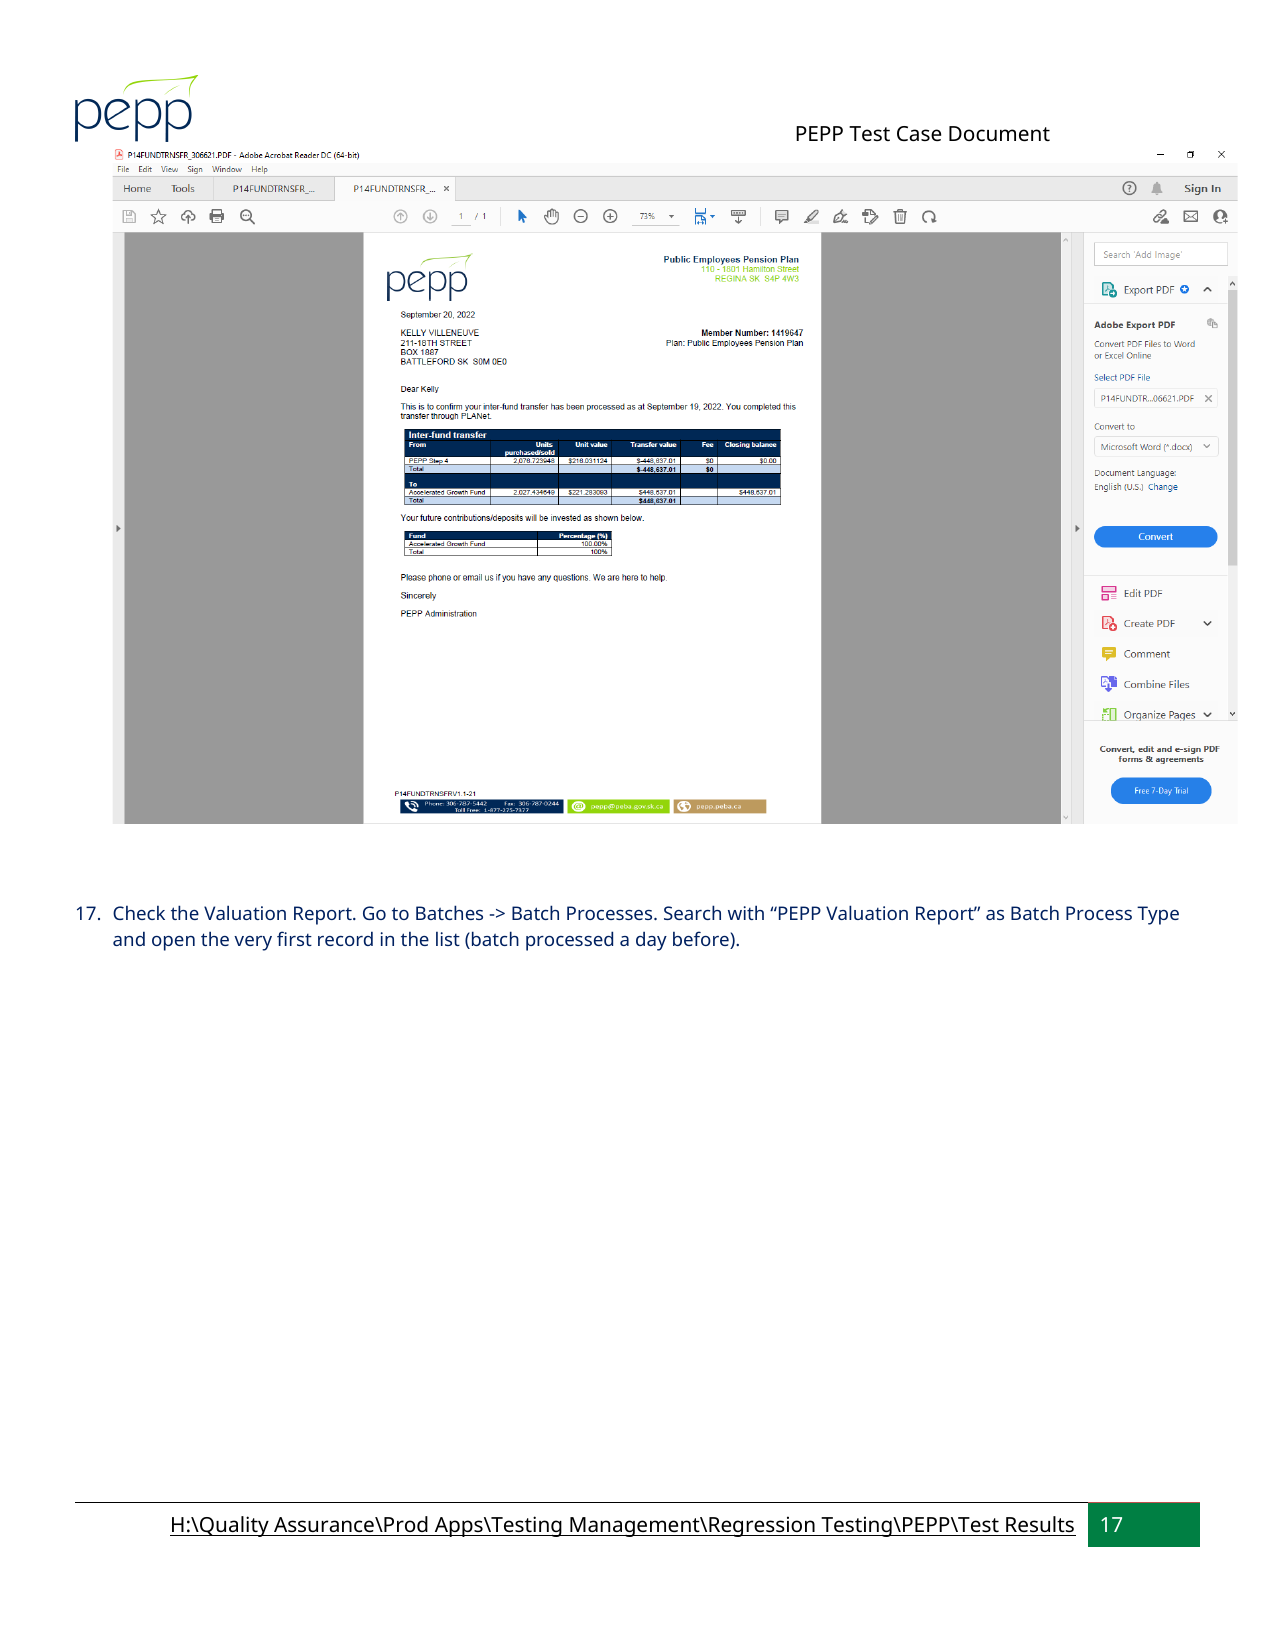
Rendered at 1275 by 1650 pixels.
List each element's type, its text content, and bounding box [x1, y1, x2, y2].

picture [112, 147, 1238, 824]
list Check the Valuation Report. Go to Batches -> Batch Processes. Search with “PEPP Valuation Report” as Batch Process Type and open the very first record in the list (batch processed a day before). [75, 901, 1200, 952]
picture [75, 75, 199, 142]
